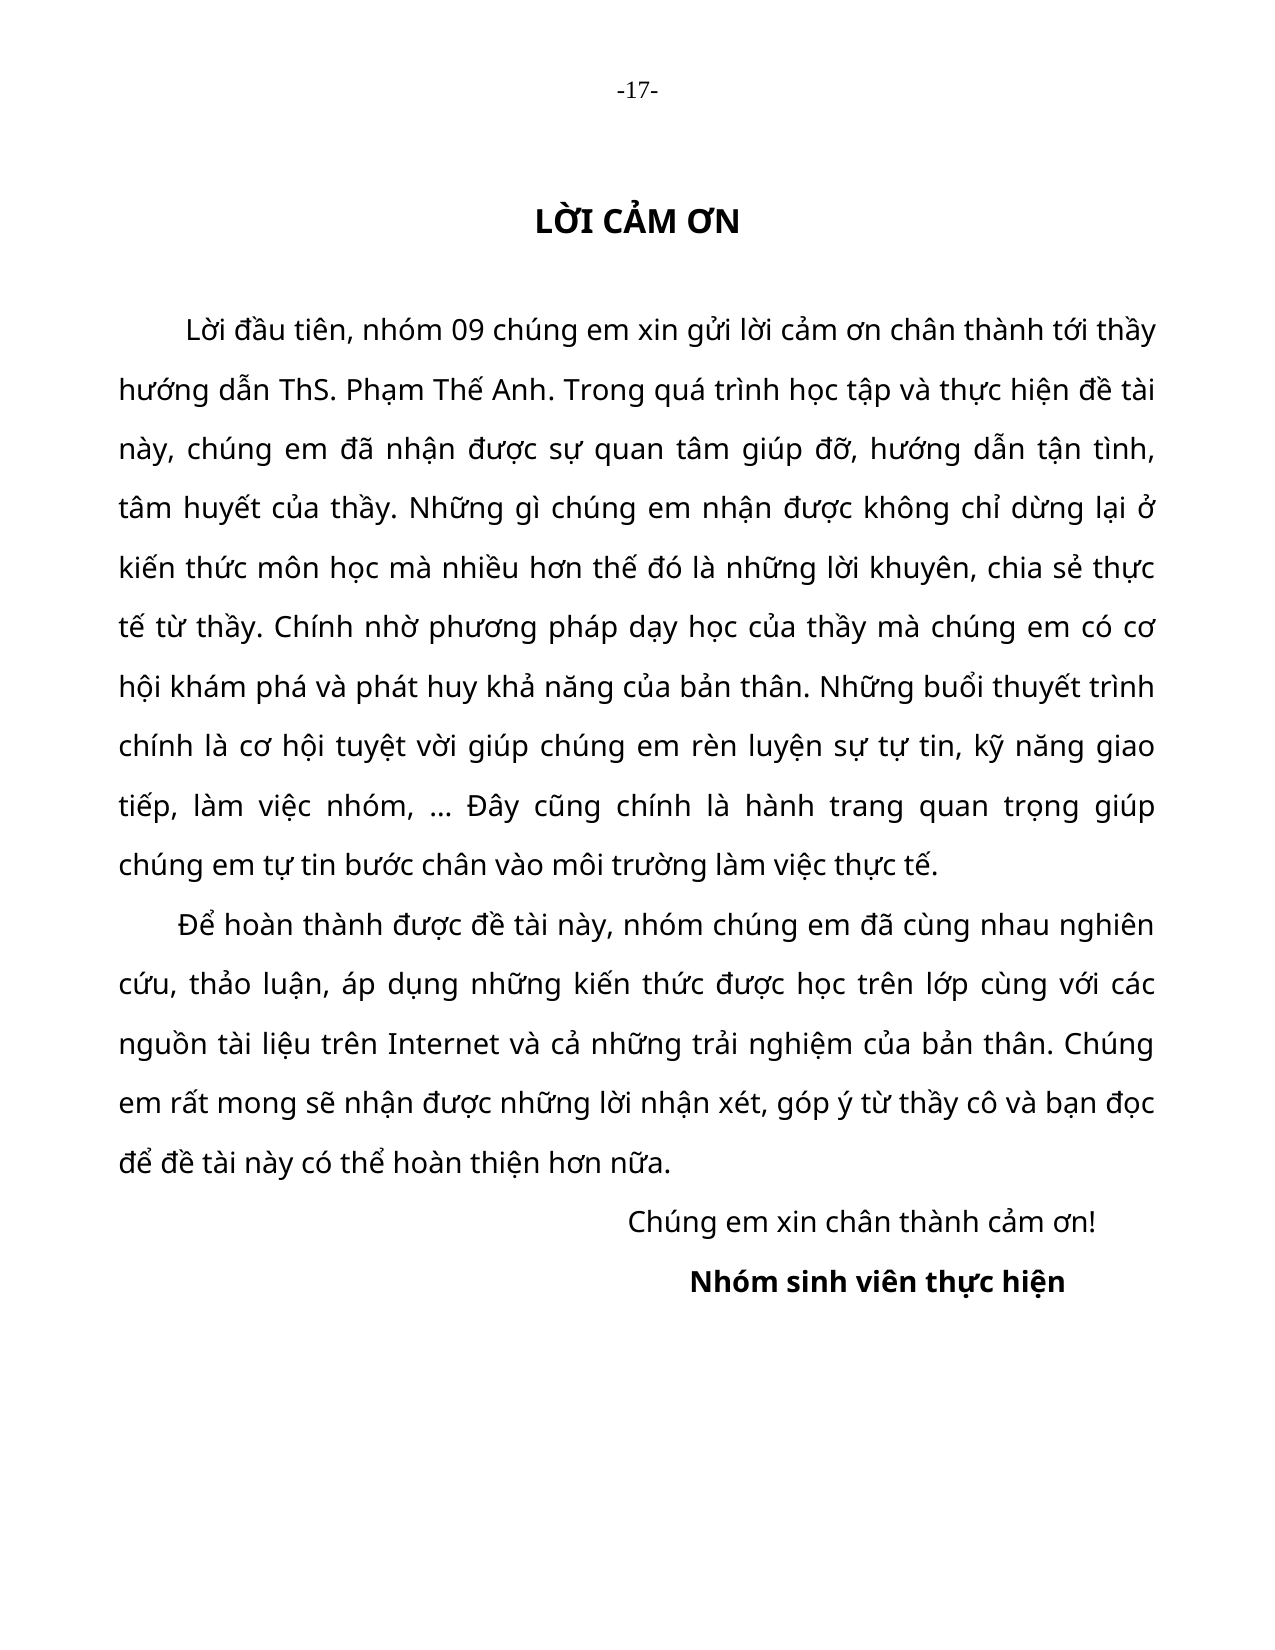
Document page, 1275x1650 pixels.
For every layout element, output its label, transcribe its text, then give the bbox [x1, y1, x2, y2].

text Chúng em xin chân thành cảm ơn! [568, 1202, 1157, 1241]
subtitle LỜI CẢM ƠN [118, 198, 1157, 243]
text Nhóm sinh viên thực hiện [568, 1261, 1157, 1301]
text Lời đầu tiên, nhóm 09 chúng em xin gửi lời cảm ơn chân thành tới thầy hướng dẫn ThS. Phạm Thế Anh. Trong quá trình học tập và thực hiện đề tài này, chúng em đã nhận được sự quan tâm giúp đỡ, hướng dẫn tận tình, tâm huyết của thầy. Những gì chúng em nhận được không chỉ dừng lại ở kiến thức môn học mà nhiều hơn thế đó là những lời khuyên, chia sẻ thực tế từ thầy. Chính nhờ phương pháp dạy học của thầy mà chúng em có cơ hội khám phá và phát huy khả năng của bản thân. Những buổi thuyết trình chính là cơ hội tuyệt vời giúp chúng em rèn luyện sự tự tin, kỹ năng giao tiếp, làm việc nhóm, … Đây cũng chính là hành trang quan trọng giúp chúng em tự tin bước chân vào môi trường làm việc thực tế. [118, 309, 1157, 884]
text Để hoàn thành được đề tài này, nhóm chúng em đã cùng nhau nghiên cứu, thảo luận, áp dụng những kiến thức được học trên lớp cùng với các nguồn tài liệu trên Internet và cả những trải nghiệm của bản thân. Chúng em rất mong sẽ nhận được những lời nhận xét, góp ý từ thầy cô và bạn đọc để đề tài này có thể hoàn thiện hơn nữa. [118, 904, 1157, 1182]
